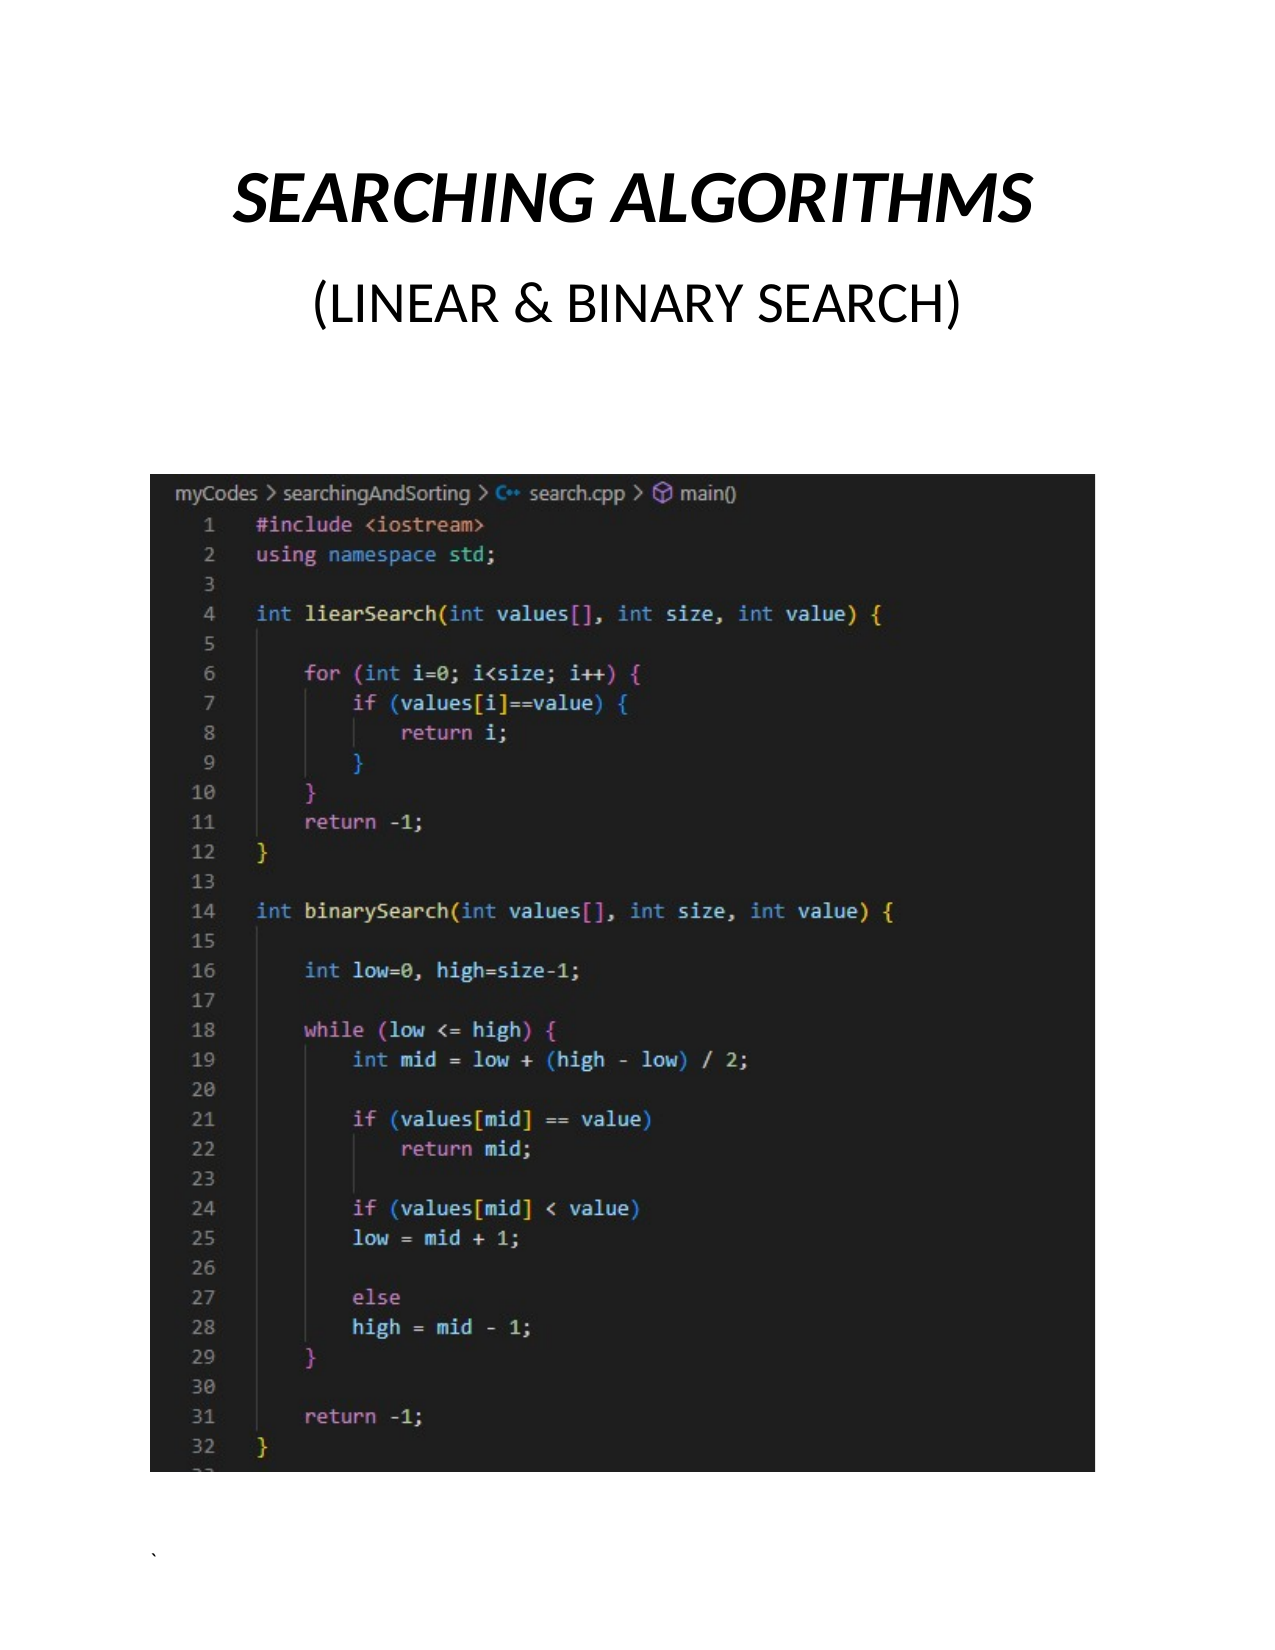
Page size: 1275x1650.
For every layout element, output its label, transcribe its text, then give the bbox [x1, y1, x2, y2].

picture [150, 474, 1096, 1472]
text (LINEAR & BINARY SEARCH) [150, 266, 1125, 337]
text SEARCHING ALGORITHMS [150, 150, 1125, 242]
